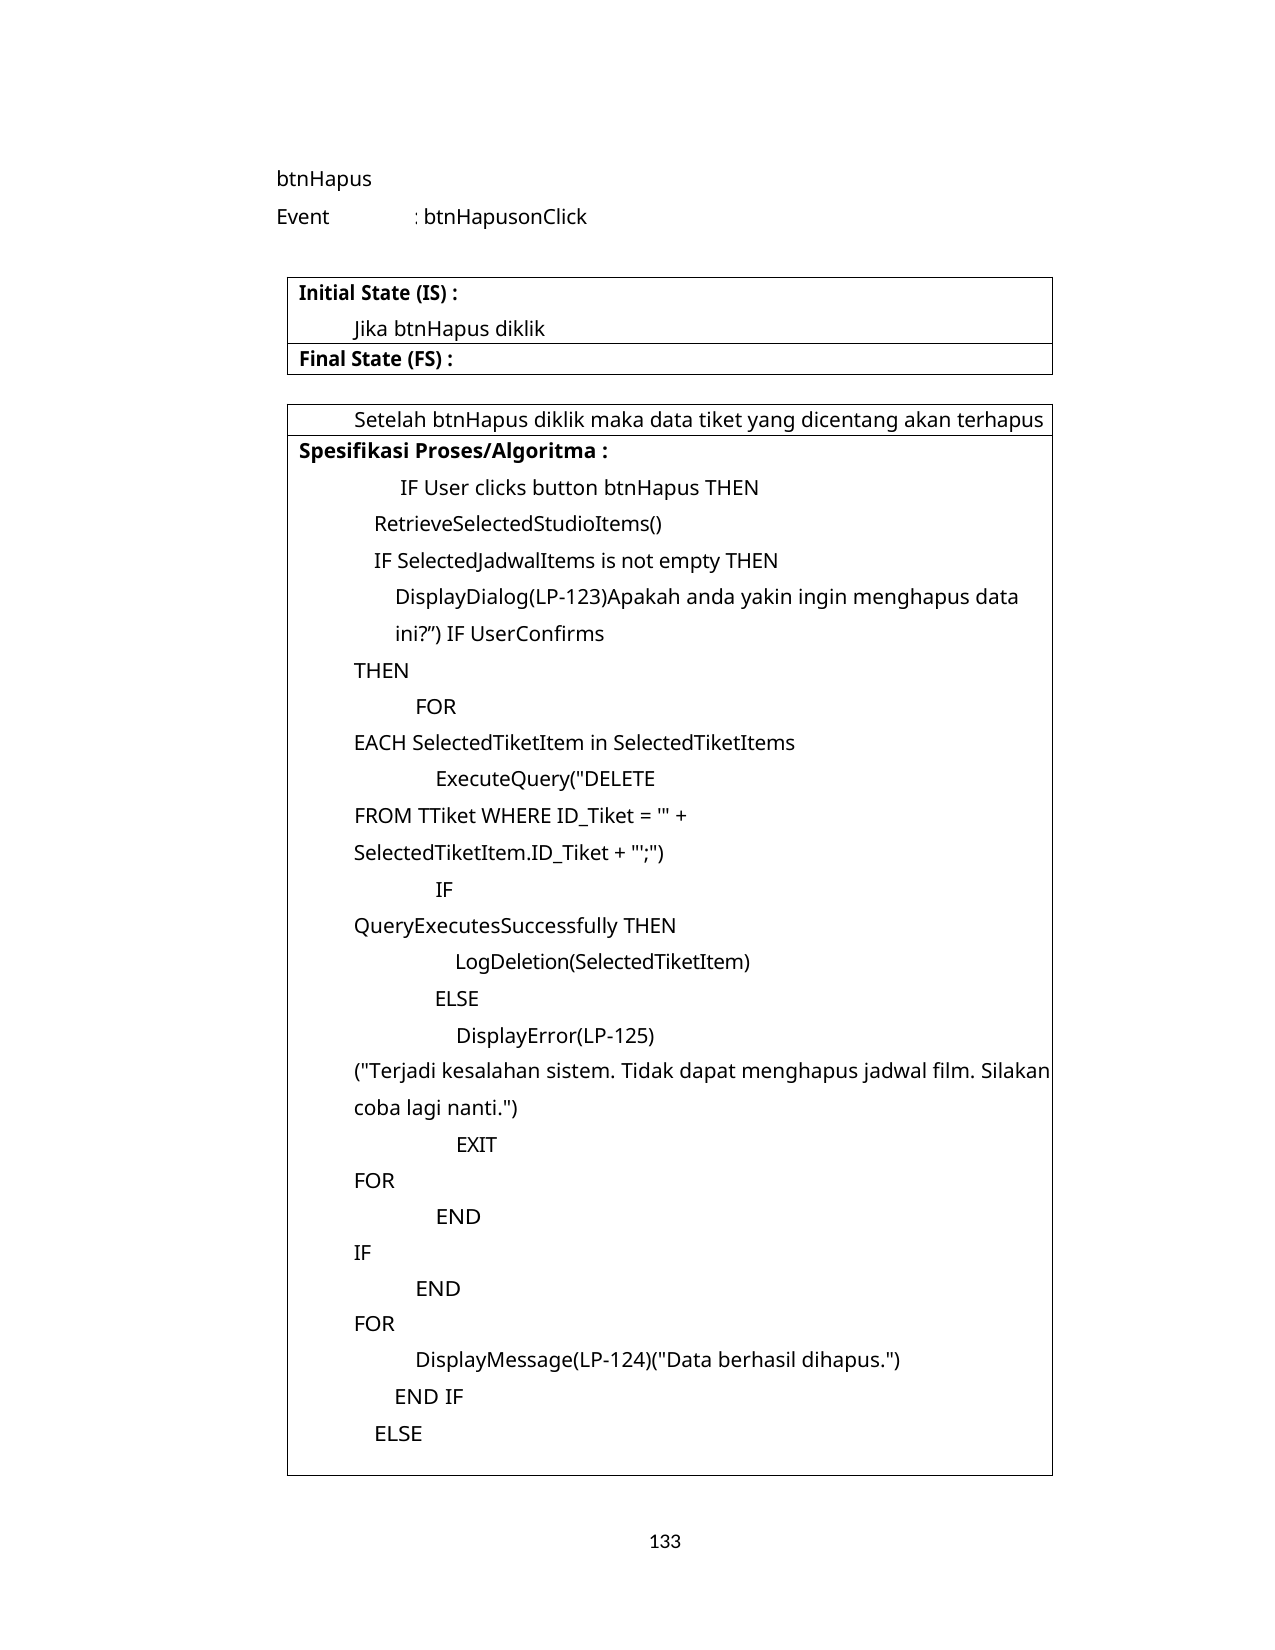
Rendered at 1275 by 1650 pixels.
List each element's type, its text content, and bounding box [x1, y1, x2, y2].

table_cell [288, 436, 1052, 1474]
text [276, 164, 516, 193]
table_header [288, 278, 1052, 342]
text Event : btnHapusonClick [276, 202, 1167, 230]
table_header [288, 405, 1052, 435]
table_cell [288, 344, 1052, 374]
